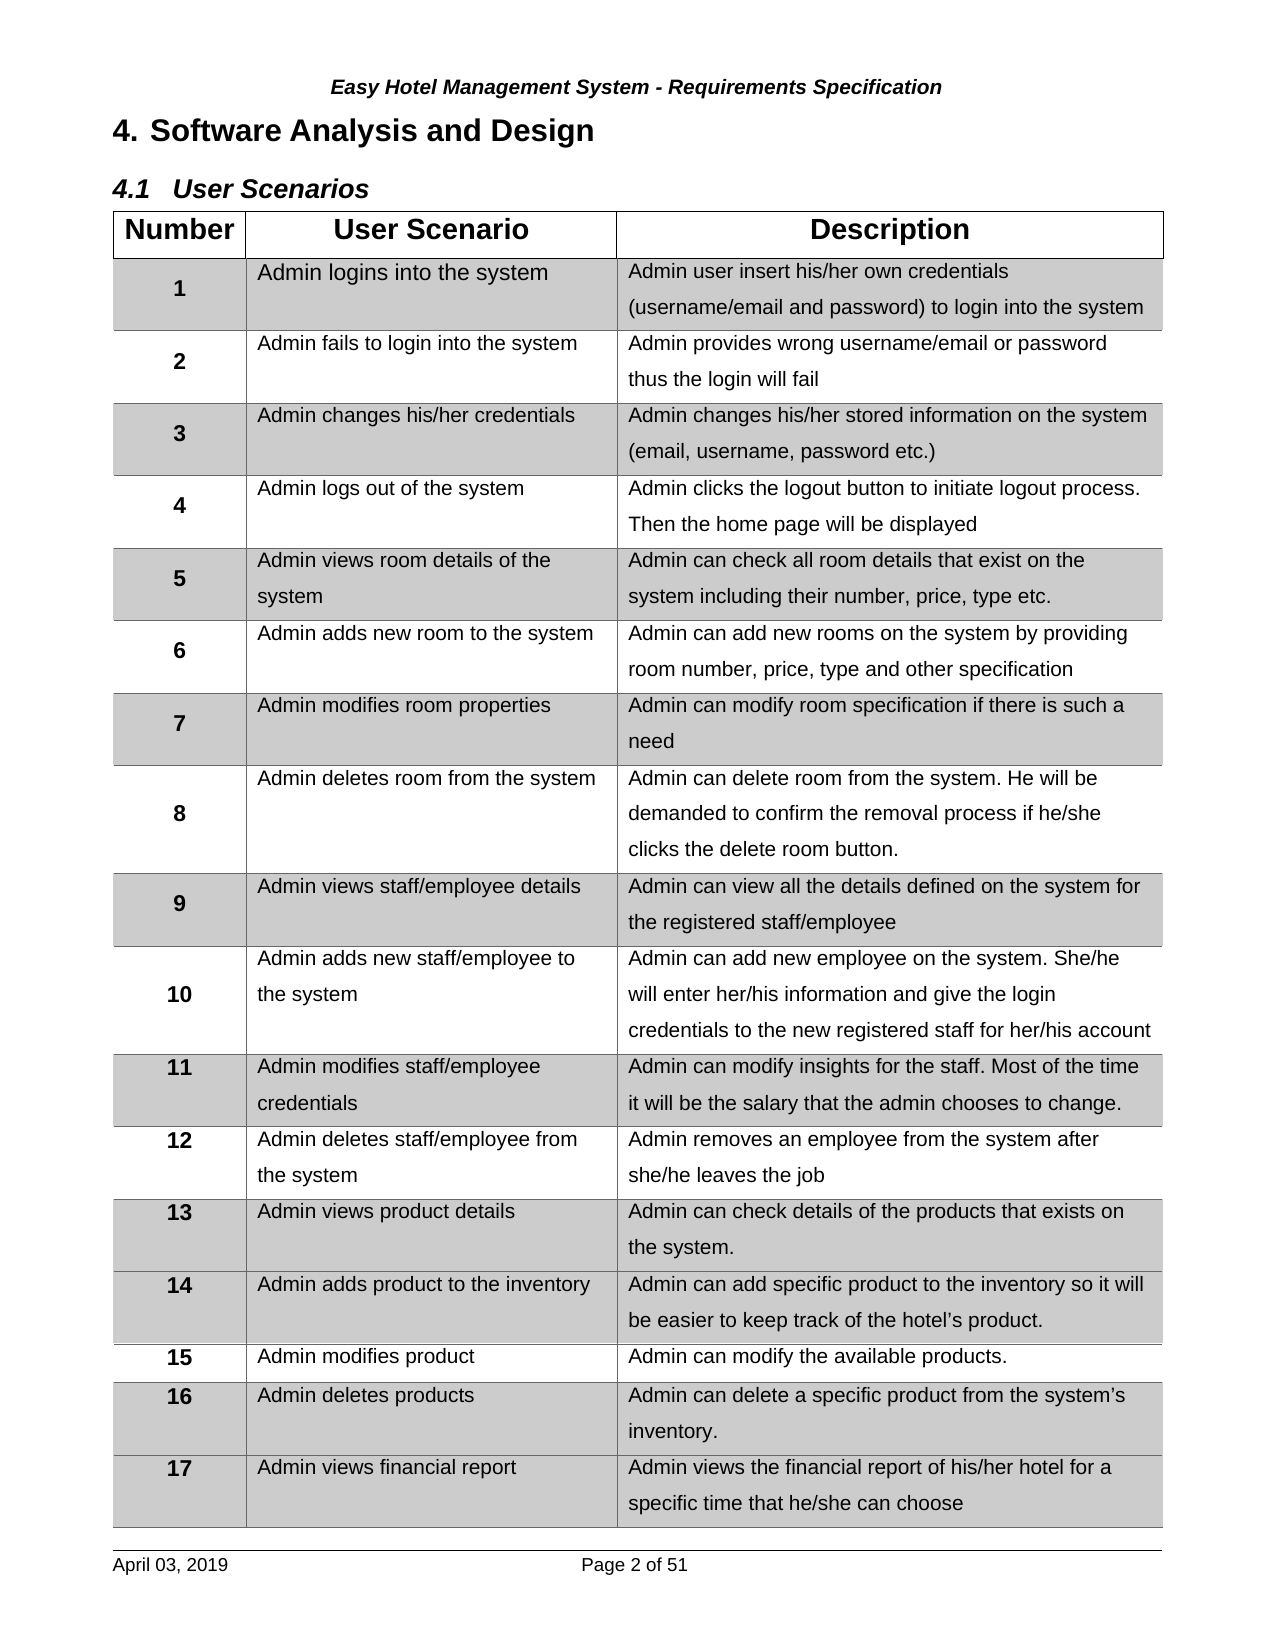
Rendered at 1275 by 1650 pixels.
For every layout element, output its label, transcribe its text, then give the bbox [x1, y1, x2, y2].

table_cell Admin can check all room details that exist on the system including their number, price, type etc. [618, 548, 1163, 620]
table_cell 15 [113, 1344, 246, 1382]
table_cell Admin can modify room specification if there is such a need [618, 693, 1163, 765]
table_cell Admin can add new employee on the system. She/he will enter her/his information and give the login credentials to the new registered staff for her/his account [618, 946, 1163, 1054]
table_cell Admin views the financial report of his/her hotel for a specific time that he/she can choose [618, 1455, 1163, 1527]
table_cell 3 [113, 403, 246, 475]
table_cell Admin can delete a specific product from the system’s inventory. [618, 1382, 1163, 1455]
table_cell 14 [113, 1271, 246, 1343]
table_cell Admin changes his/her credentials [247, 404, 617, 475]
table_cell Admin can check details of the products that exists on the system. [618, 1199, 1163, 1271]
table_cell Admin can add new rooms on the system by providing room number, price, type and other specification [618, 620, 1163, 692]
table_cell Admin provides wrong username/email or password thus the login will fail [618, 330, 1163, 403]
table_cell Admin deletes staff/employee from the system [247, 1127, 617, 1199]
table_cell Admin can modify insights for the staff. Most of the time it will be the salary that the admin chooses to change. [618, 1054, 1163, 1126]
table_cell Admin views room details of the system [247, 549, 617, 620]
table_cell 10 [113, 946, 246, 1054]
table_cell 5 [113, 548, 246, 620]
table_cell 6 [113, 620, 246, 692]
table_cell Admin removes an employee from the system after she/he leaves the job [618, 1126, 1163, 1199]
table_cell 11 [113, 1054, 246, 1126]
table_cell Admin views financial report [247, 1456, 617, 1527]
table_cell Admin changes his/her stored information on the system (email, username, password etc.) [618, 403, 1163, 475]
table_cell Admin modifies room properties [247, 694, 617, 765]
table_cell Admin logs out of the system [247, 476, 617, 548]
table_cell Admin deletes products [247, 1383, 617, 1455]
table_cell 8 [113, 765, 246, 873]
table_cell Admin modifies product [247, 1345, 617, 1382]
table_cell 9 [113, 873, 246, 946]
table_cell 13 [113, 1199, 246, 1271]
table_cell Admin adds product to the inventory [247, 1272, 617, 1343]
table_cell 7 [113, 693, 246, 765]
table_cell 4 [113, 475, 246, 548]
table_cell Admin clicks the logout button to initiate logout process. Then the home page will be displayed [618, 475, 1163, 548]
table_cell 2 [113, 330, 246, 403]
table_cell Admin can modify the available products. [618, 1344, 1163, 1382]
table_cell 12 [113, 1126, 246, 1199]
table_cell Admin user insert his/her own credentials (username/email and password) to login into the system [618, 259, 1163, 330]
table_cell Admin adds new room to the system [247, 621, 617, 692]
subtitle Software Analysis and Design [112, 112, 1162, 148]
table_cell Admin deletes room from the system [247, 766, 617, 873]
table_cell Admin views staff/employee details [247, 874, 617, 946]
table_cell Admin logins into the system [247, 259, 617, 330]
table_header Description [617, 212, 1163, 257]
subtitle User Scenarios [112, 173, 1162, 205]
table_cell 1 [113, 259, 246, 330]
table_cell Admin views product details [247, 1200, 617, 1271]
table_cell 17 [113, 1455, 246, 1527]
table_header User Scenario [246, 212, 616, 257]
table_cell Admin adds new staff/employee to the system [247, 947, 617, 1054]
table_cell Admin fails to login into the system [247, 331, 617, 403]
table_cell Admin can add specific product to the inventory so it will be easier to keep track of the hotel’s product. [618, 1271, 1163, 1343]
table_cell Admin modifies staff/employee credentials [247, 1055, 617, 1126]
table_header Number [114, 212, 245, 257]
table_cell Admin can view all the details defined on the system for the registered staff/employee [618, 873, 1163, 946]
table_cell 16 [113, 1382, 246, 1455]
table_cell Admin can delete room from the system. He will be demanded to confirm the removal process if he/she clicks the delete room button. [618, 765, 1163, 873]
